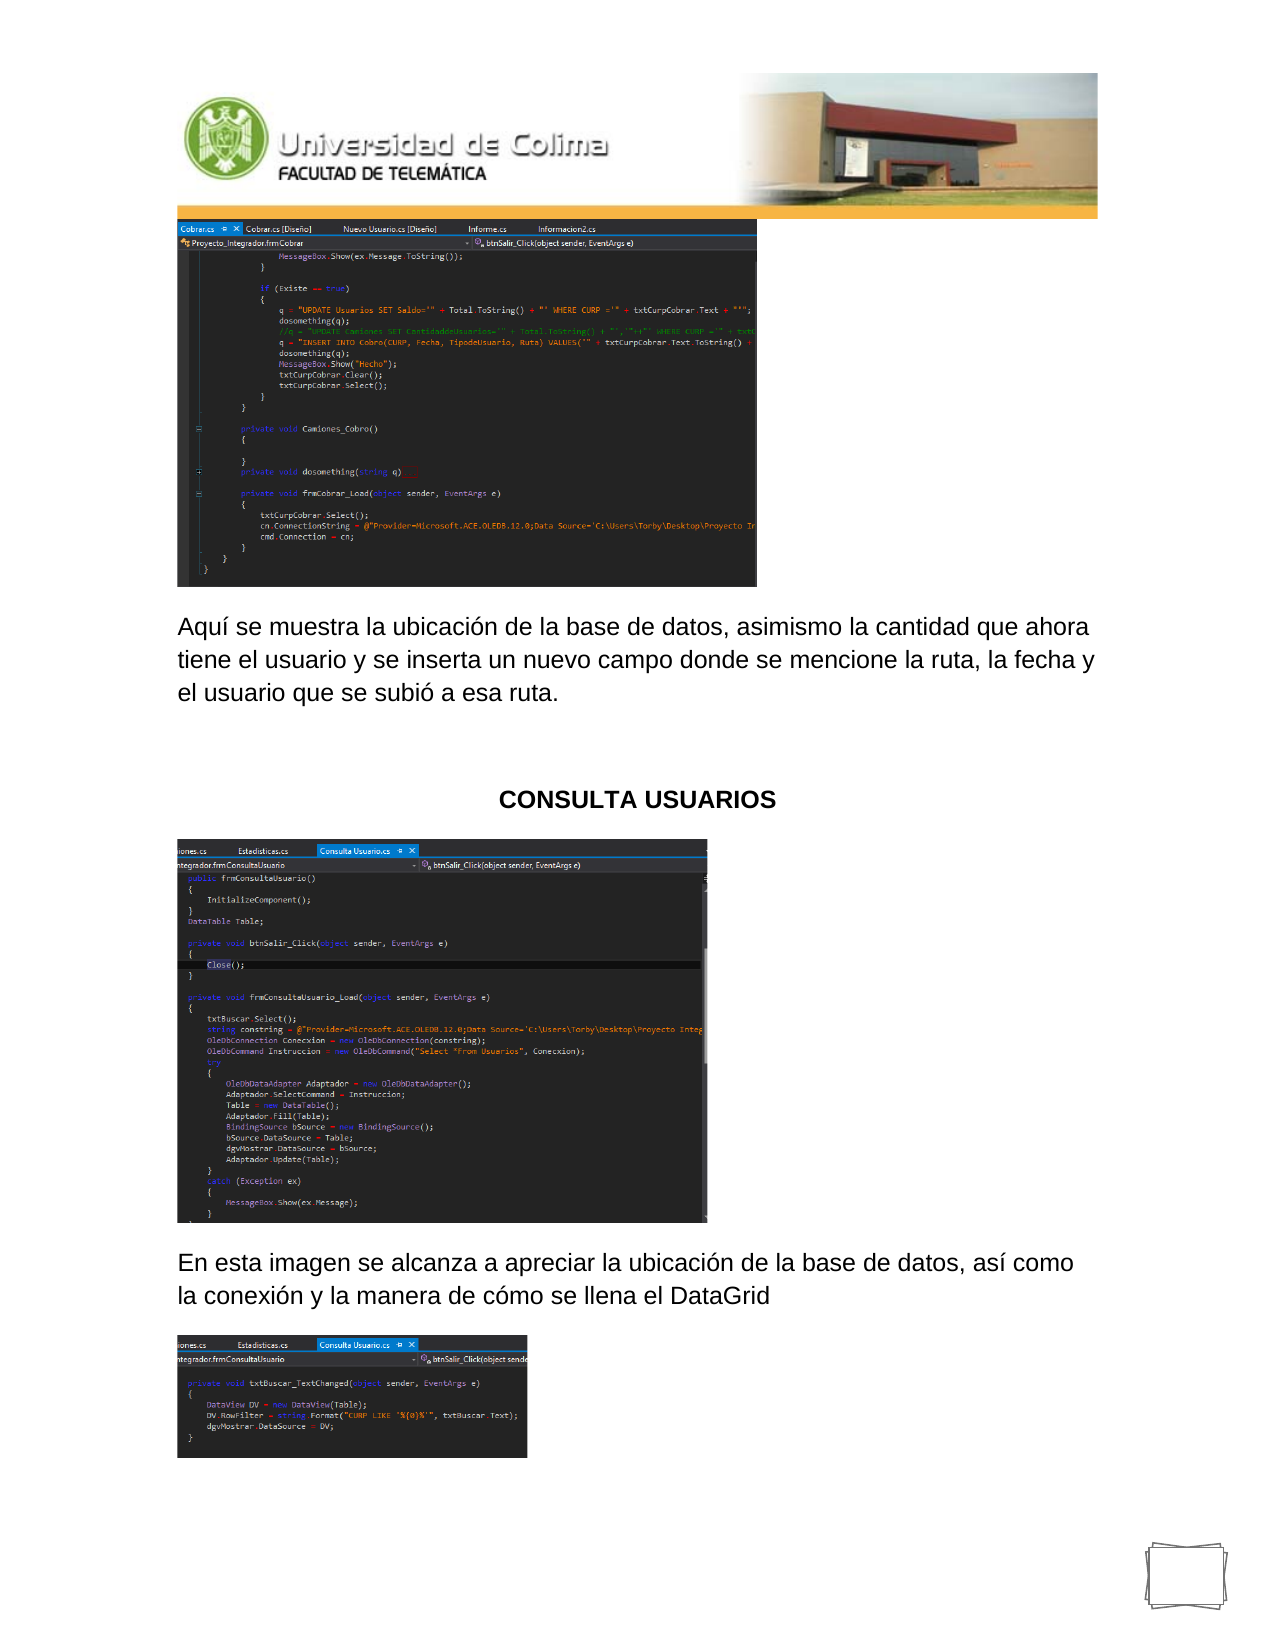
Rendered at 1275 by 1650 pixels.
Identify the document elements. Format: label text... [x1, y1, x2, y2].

text En esta imagen se alcanza a apreciar la ubicación de la base de datos, así como la conexión y la manera de cómo se llena el DataGrid [177, 1248, 1098, 1310]
text Aquí se muestra la ubicación de la base de datos, asimismo la cantidad que ahora tiene el usuario y se inserta un nuevo campo donde se mencione la ruta, la fecha y el usuario que se subió a esa ruta. [177, 612, 1098, 706]
picture [177, 839, 708, 1223]
picture [177, 73, 1098, 587]
text CONSULTA USUARIOS [177, 785, 1098, 814]
picture [177, 1335, 528, 1458]
